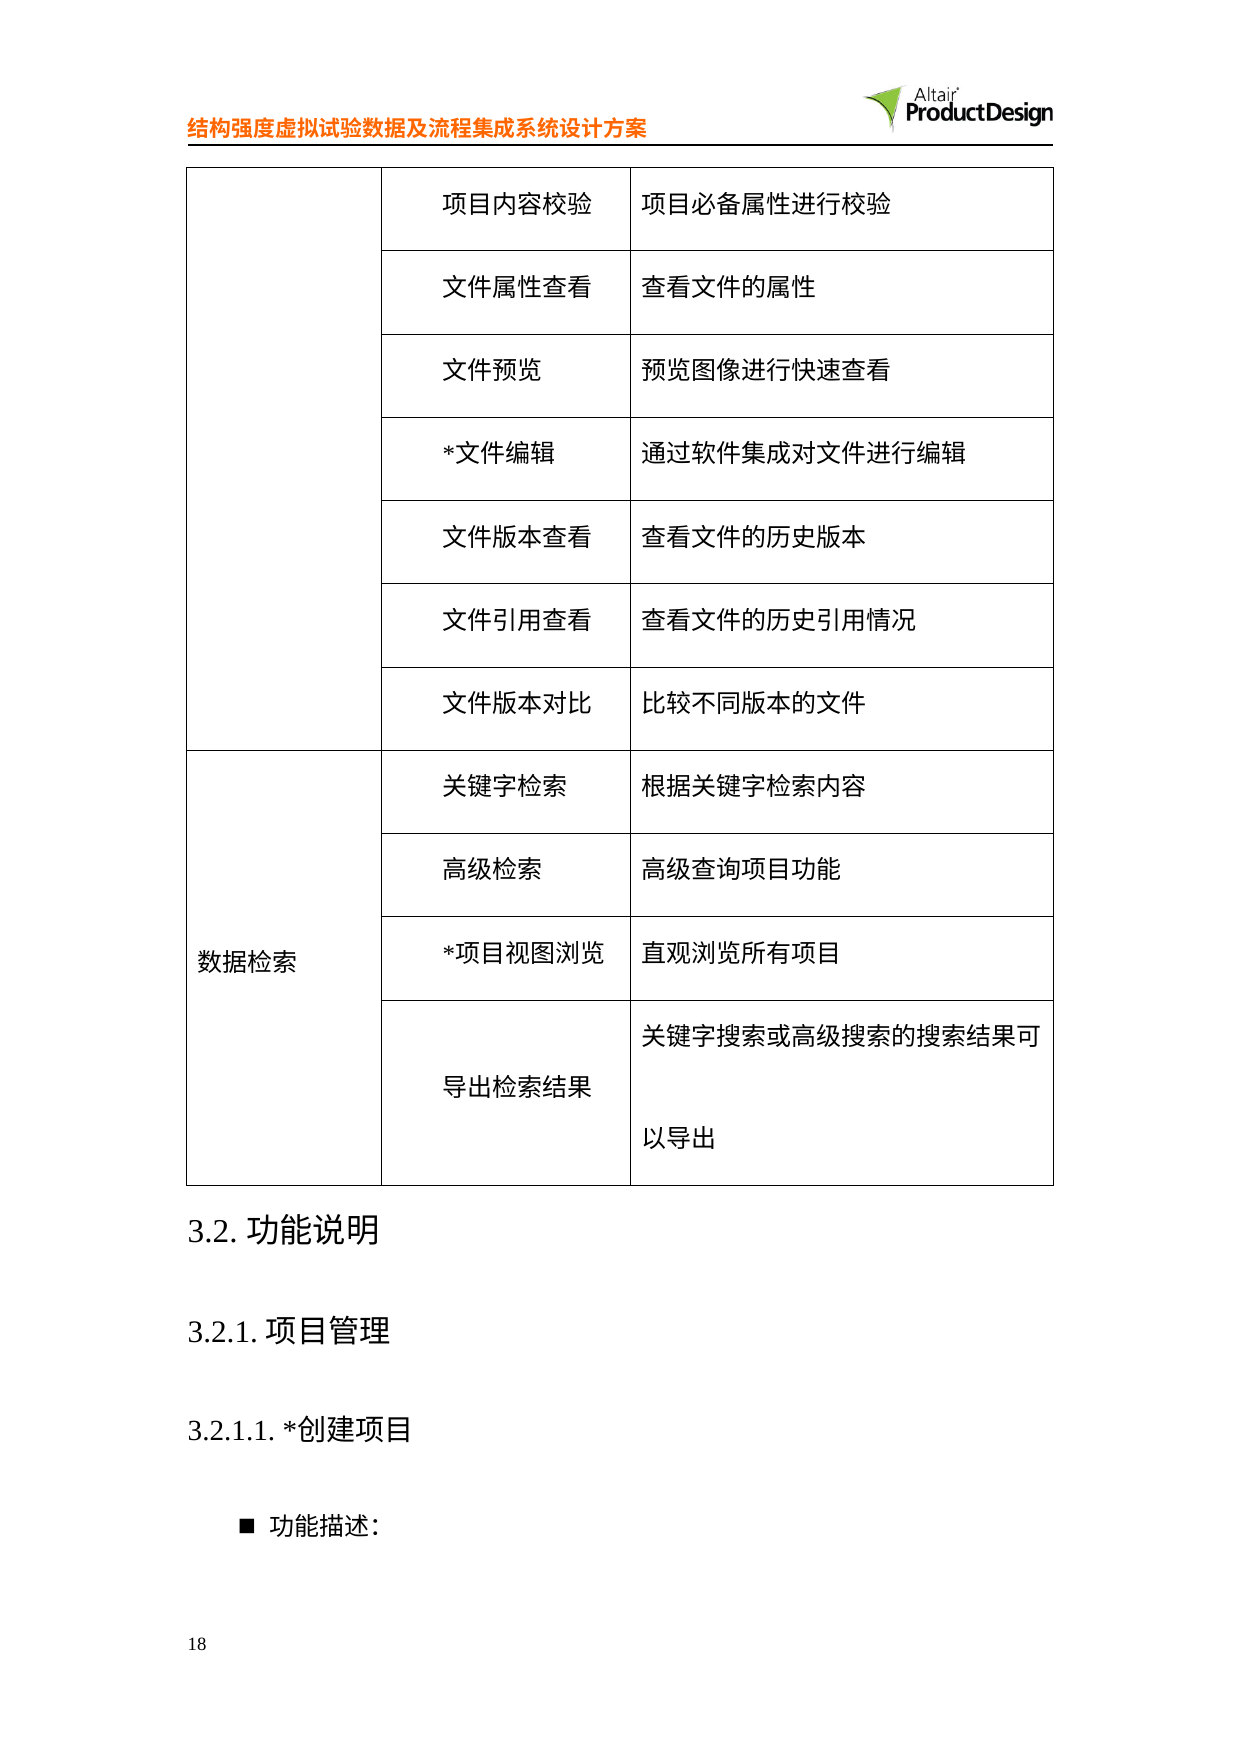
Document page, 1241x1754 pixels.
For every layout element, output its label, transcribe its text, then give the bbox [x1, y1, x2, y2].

table_cell 文件版本查看 [382, 501, 630, 583]
table_cell 查看文件的历史版本 [631, 501, 1053, 583]
table_cell 预览图像进行快速查看 [631, 335, 1053, 417]
table_cell 直观浏览所有项目 [631, 917, 1053, 999]
picture [862, 76, 1053, 137]
table_cell *文件编辑 [382, 418, 630, 500]
table_cell 文件版本对比 [382, 668, 630, 750]
table_cell 项目内容校验 [382, 168, 630, 250]
table_cell 关键字搜索或高级搜索的搜索结果可以导出 [631, 1001, 1053, 1184]
table_cell 关键字检索 [382, 751, 630, 833]
table_cell 数据检索 [187, 751, 381, 1184]
table_cell 通过软件集成对文件进行编辑 [631, 418, 1053, 500]
table_cell 文件引用查看 [382, 584, 630, 667]
table_cell 项目必备属性进行校验 [631, 168, 1053, 250]
table_cell 导出检索结果 [382, 1001, 630, 1184]
table_cell 查看文件的历史引用情况 [631, 584, 1053, 667]
subtitle *创建项目 [187, 1393, 1053, 1461]
table_cell 比较不同版本的文件 [631, 668, 1053, 750]
subtitle 项目管理 [187, 1294, 1053, 1362]
table_cell *项目视图浏览 [382, 917, 630, 999]
subtitle 功能说明 [187, 1194, 1053, 1262]
text 功能描述： [187, 1491, 1053, 1559]
table_cell 根据关键字检索内容 [631, 751, 1053, 833]
table_cell 高级检索 [382, 834, 630, 916]
table_cell 文件预览 [382, 335, 630, 417]
table_cell 高级查询项目功能 [631, 834, 1053, 916]
table_cell 查看文件的属性 [631, 251, 1053, 334]
table_cell 文件属性查看 [382, 251, 630, 334]
